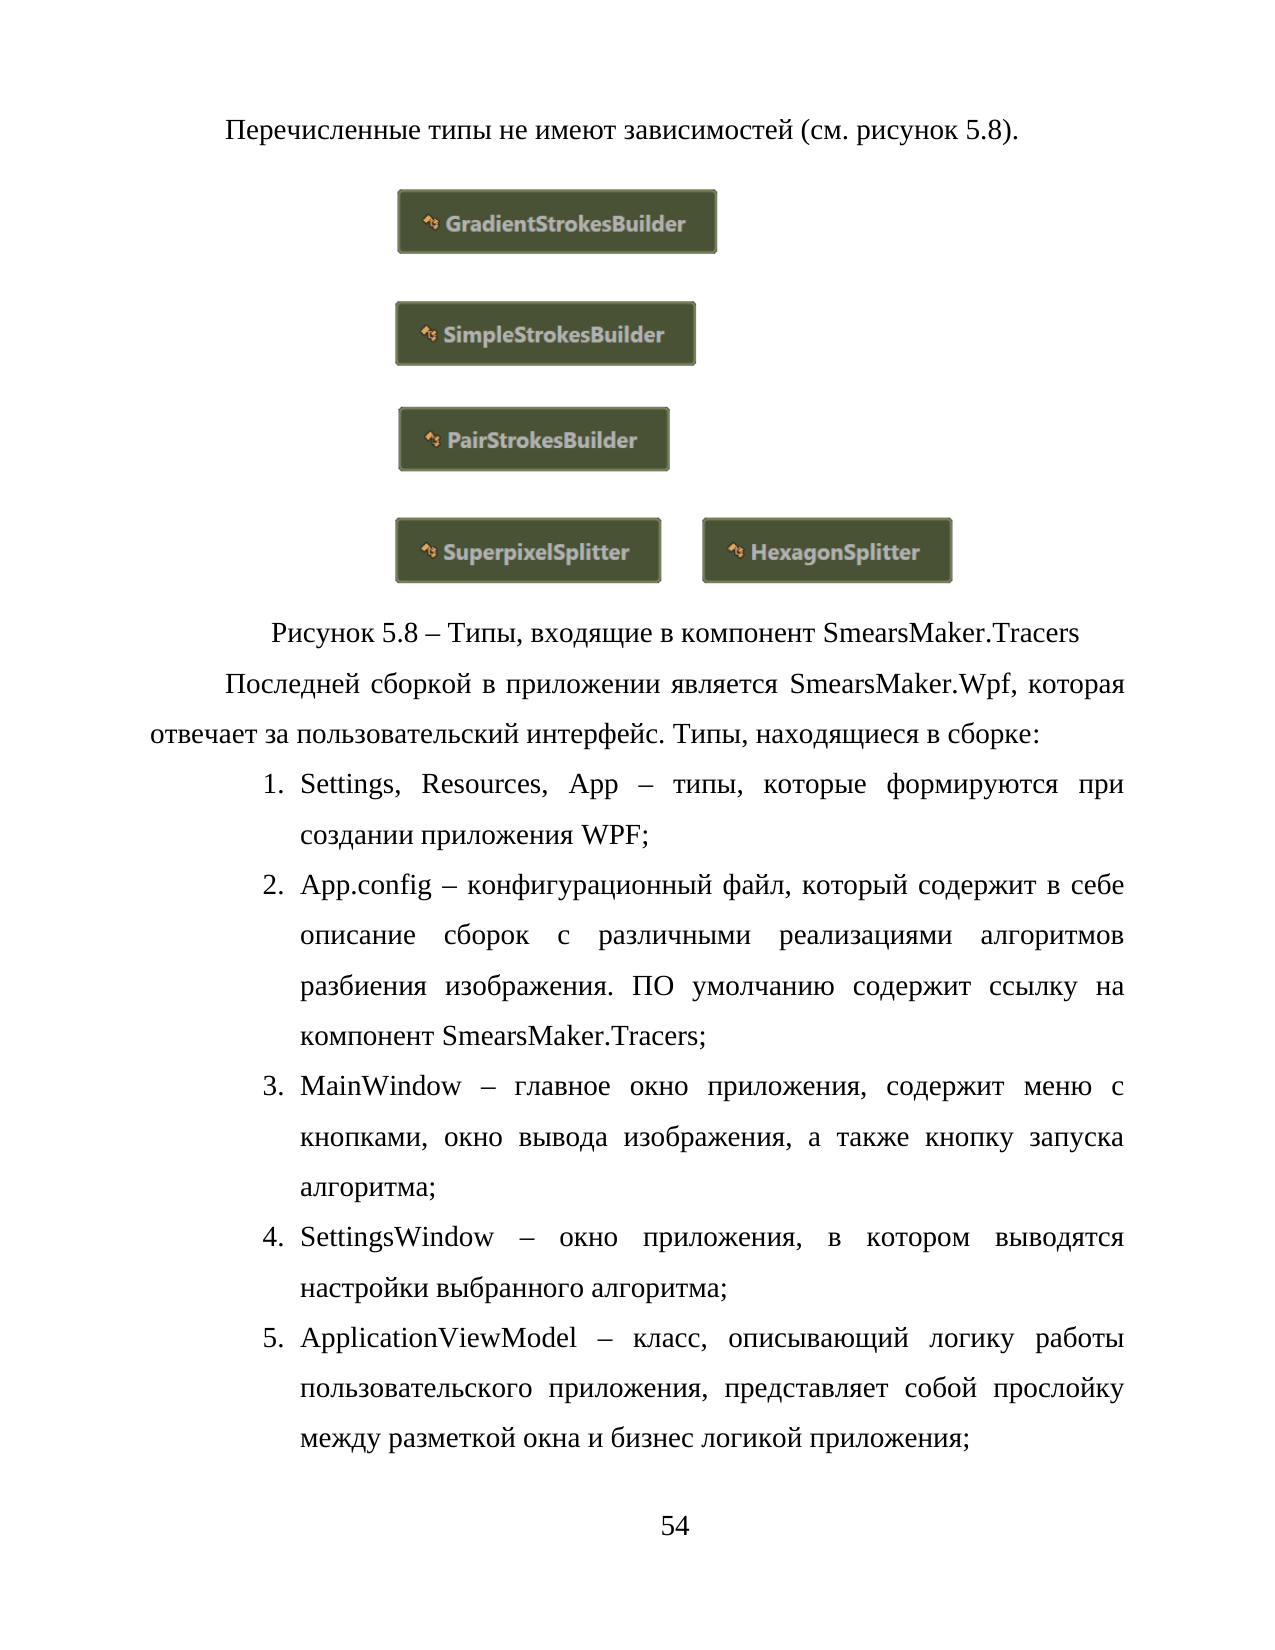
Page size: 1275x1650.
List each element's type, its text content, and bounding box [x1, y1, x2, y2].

picture [387, 162, 963, 599]
text Последней сборкой в приложении является SmearsMaker.Wpf, которая отвечает за пользовательский интерфейс. Типы, находящиеся в сборке: [150, 666, 1125, 750]
list Settings, Resources, App – типы, которые формируются при создании приложения WPF; [262, 767, 1125, 850]
list ApplicationViewModel – класс, описывающий логику работы пользовательского приложения, представляет собой прослойку между разметкой окна и бизнес логикой приложения; [262, 1320, 1125, 1454]
list MainWindow – главное окно приложения, содержит меню с кнопками, окно вывода изображения, а также кнопку запуска алгоритма; [262, 1068, 1125, 1203]
text Перечисленные типы не имеют зависимостей (см. рисунок 5.8). [150, 112, 1125, 146]
list App.сonfig – конфигурационный файл, который содержит в себе описание сборок с различными реализациями алгоритмов разбиения изображения. ПО умолчанию содержит ссылку на компонент SmearsMaker.Tracers; [262, 867, 1125, 1052]
list SettingsWindow – окно приложения, в котором выводятся настройки выбранного алгоритма; [262, 1219, 1125, 1303]
text Рисунок 5.8 – Типы, входящие в компонент SmearsMaker.Tracers [150, 616, 1125, 649]
